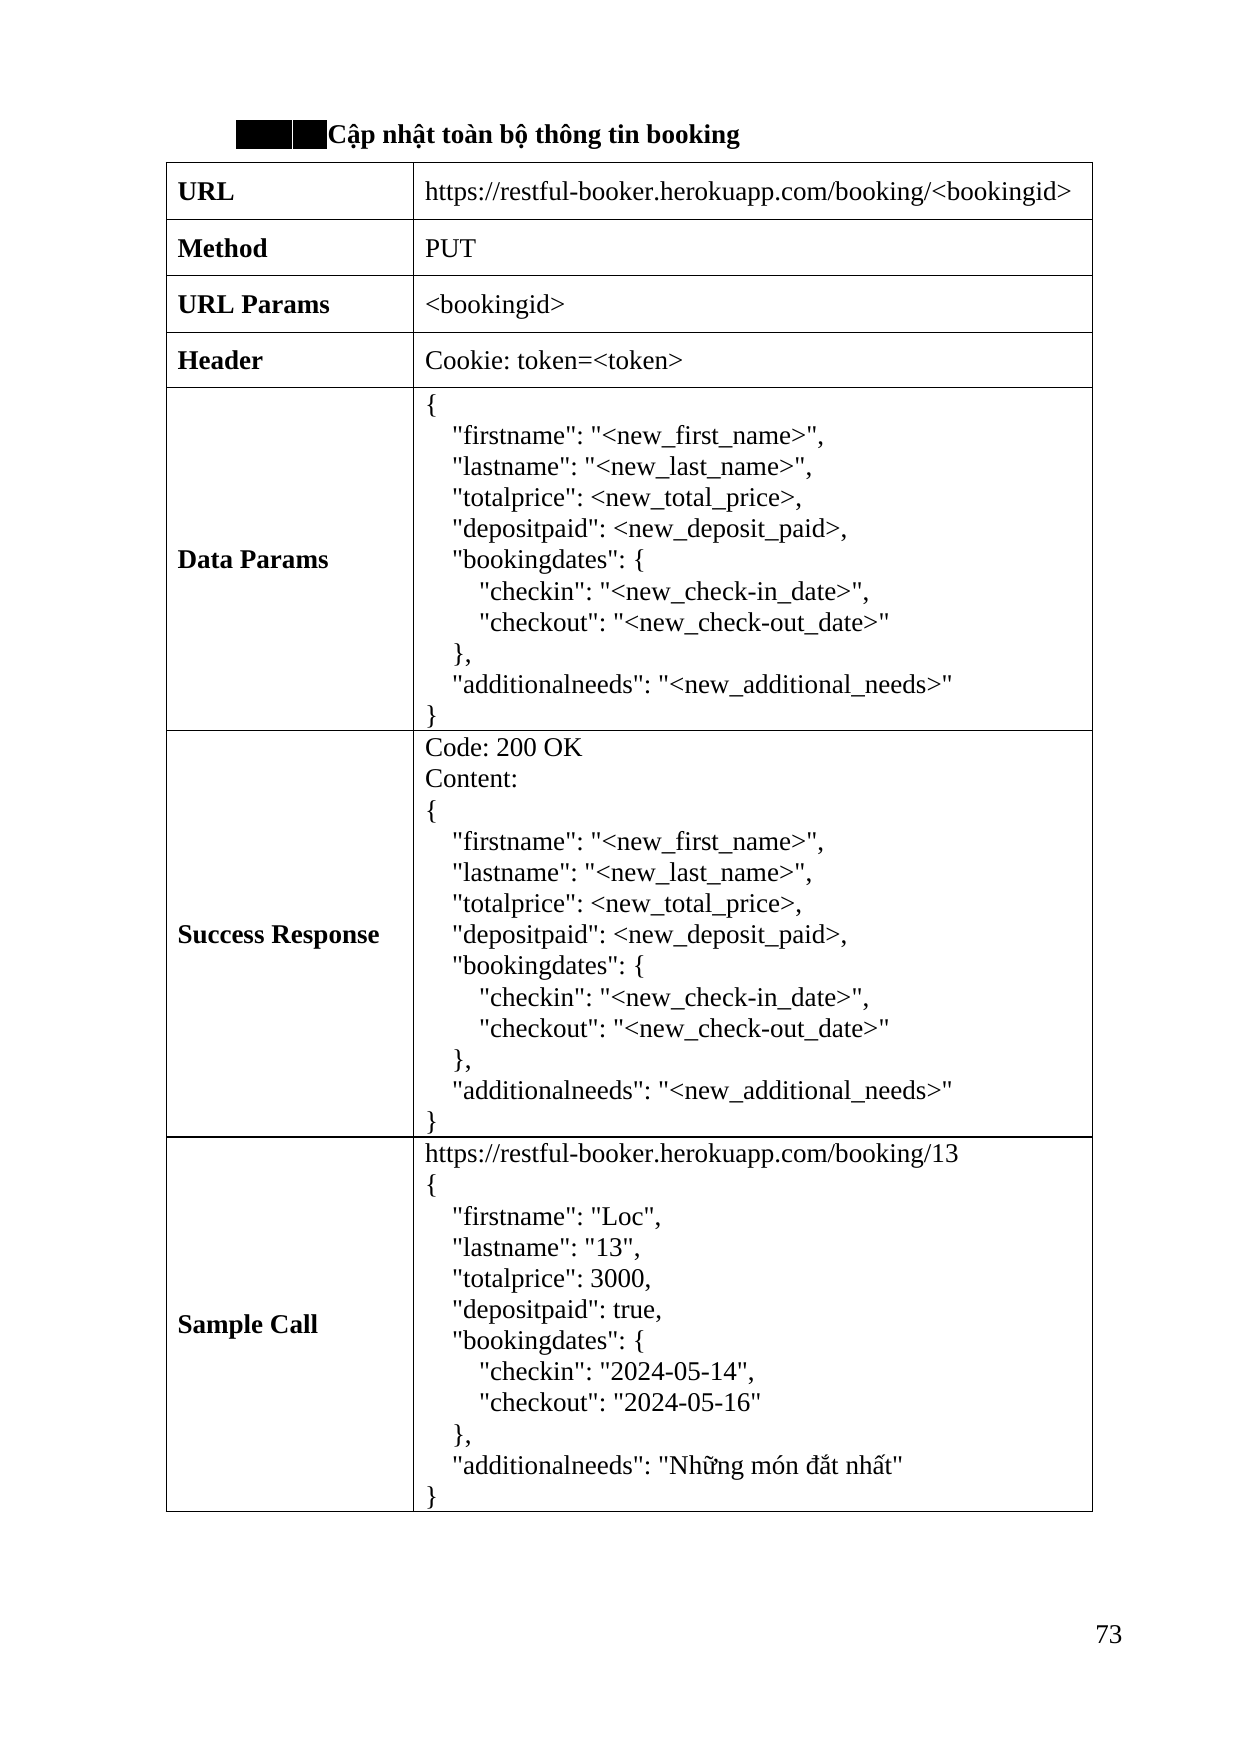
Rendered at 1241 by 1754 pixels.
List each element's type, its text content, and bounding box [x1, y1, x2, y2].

table_header https://restful-booker.herokuapp.com/booking/<bookingid> [414, 163, 1092, 218]
table_cell <bookingid> [414, 276, 1092, 332]
table_cell { "firstname": "<new_first_name>", "lastname": "<new_last_name>", "totalprice": <new_total_price>, "depositpaid": <new_deposit_paid>, "bookingdates": { "checkin": "<new_check-in_date>", "checkout": "<new_check-out_date>" }, "additionalneeds": "<new_additional_needs>" } [414, 388, 1092, 730]
table_cell Header [167, 333, 413, 387]
table_header URL [167, 163, 413, 218]
table_cell PUT [414, 220, 1092, 275]
table_cell Cookie: token=<token> [414, 333, 1092, 387]
subtitle Cập nhật toàn bộ thông tin booking [236, 118, 1122, 149]
table_cell Sample Call [167, 1138, 413, 1511]
table_cell Data Params [167, 388, 413, 730]
table_cell Code: 200 OK Content: { "firstname": "<new_first_name>", "lastname": "<new_last_name>", "totalprice": <new_total_price>, "depositpaid": <new_deposit_paid>, "bookingdates": { "checkin": "<new_check-in_date>", "checkout": "<new_check-out_date>" }, "additionalneeds": "<new_additional_needs>" } [414, 731, 1092, 1136]
table_cell Method [167, 220, 413, 275]
table_cell https://restful-booker.herokuapp.com/booking/13 { "firstname": "Loc", "lastname": "13", "totalprice": 3000, "depositpaid": true, "bookingdates": { "checkin": "2024-05-14", "checkout": "2024-05-16" }, "additionalneeds": "Những món đắt nhất" } [414, 1138, 1092, 1511]
table_cell Success Response [167, 731, 413, 1136]
table_cell URL Params [167, 276, 413, 332]
